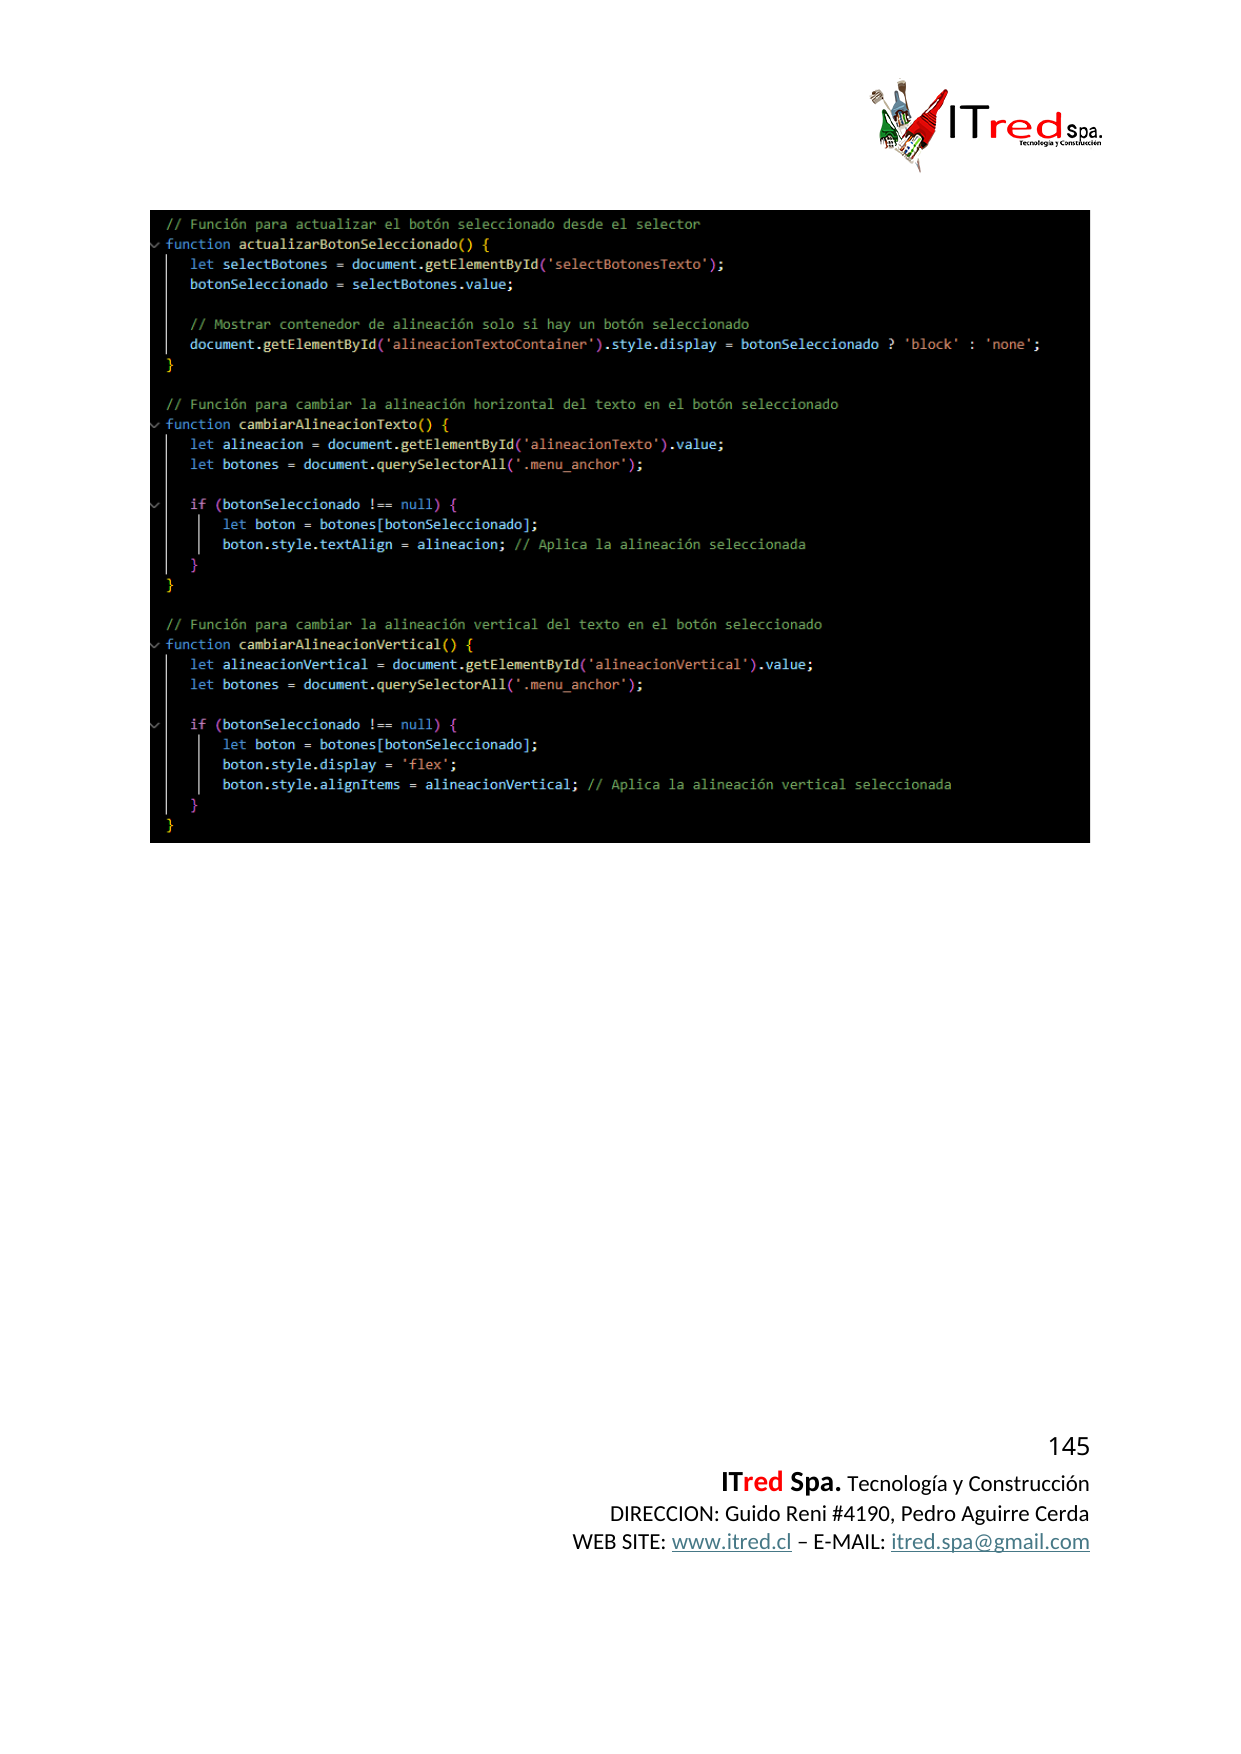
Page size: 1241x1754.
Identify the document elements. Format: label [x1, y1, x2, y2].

picture [150, 210, 1091, 843]
picture [868, 77, 1102, 174]
